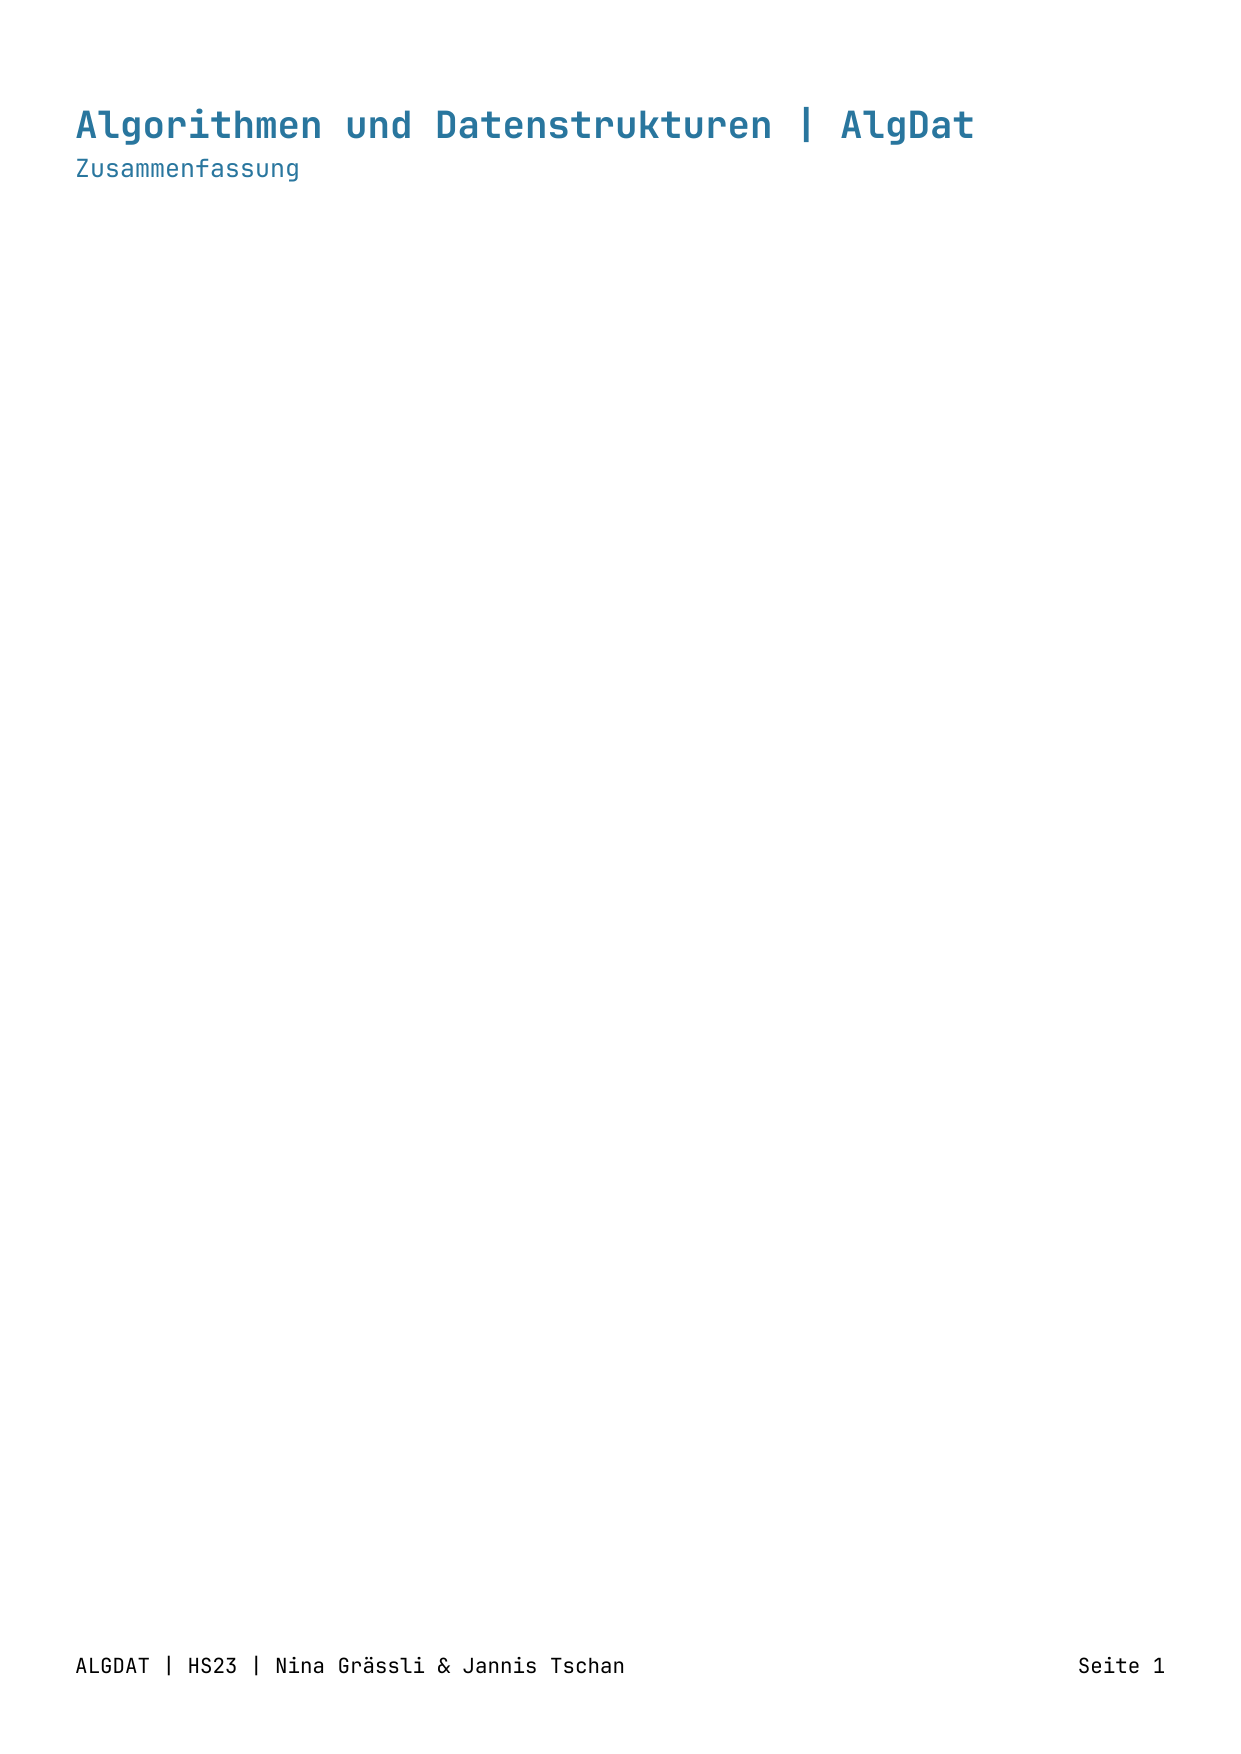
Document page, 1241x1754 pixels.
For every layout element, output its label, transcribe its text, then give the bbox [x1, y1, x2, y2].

subtitle Algorithmen und Datenstrukturen | AlgDat [75, 100, 1165, 149]
text Zusammenfassung [75, 152, 1165, 185]
